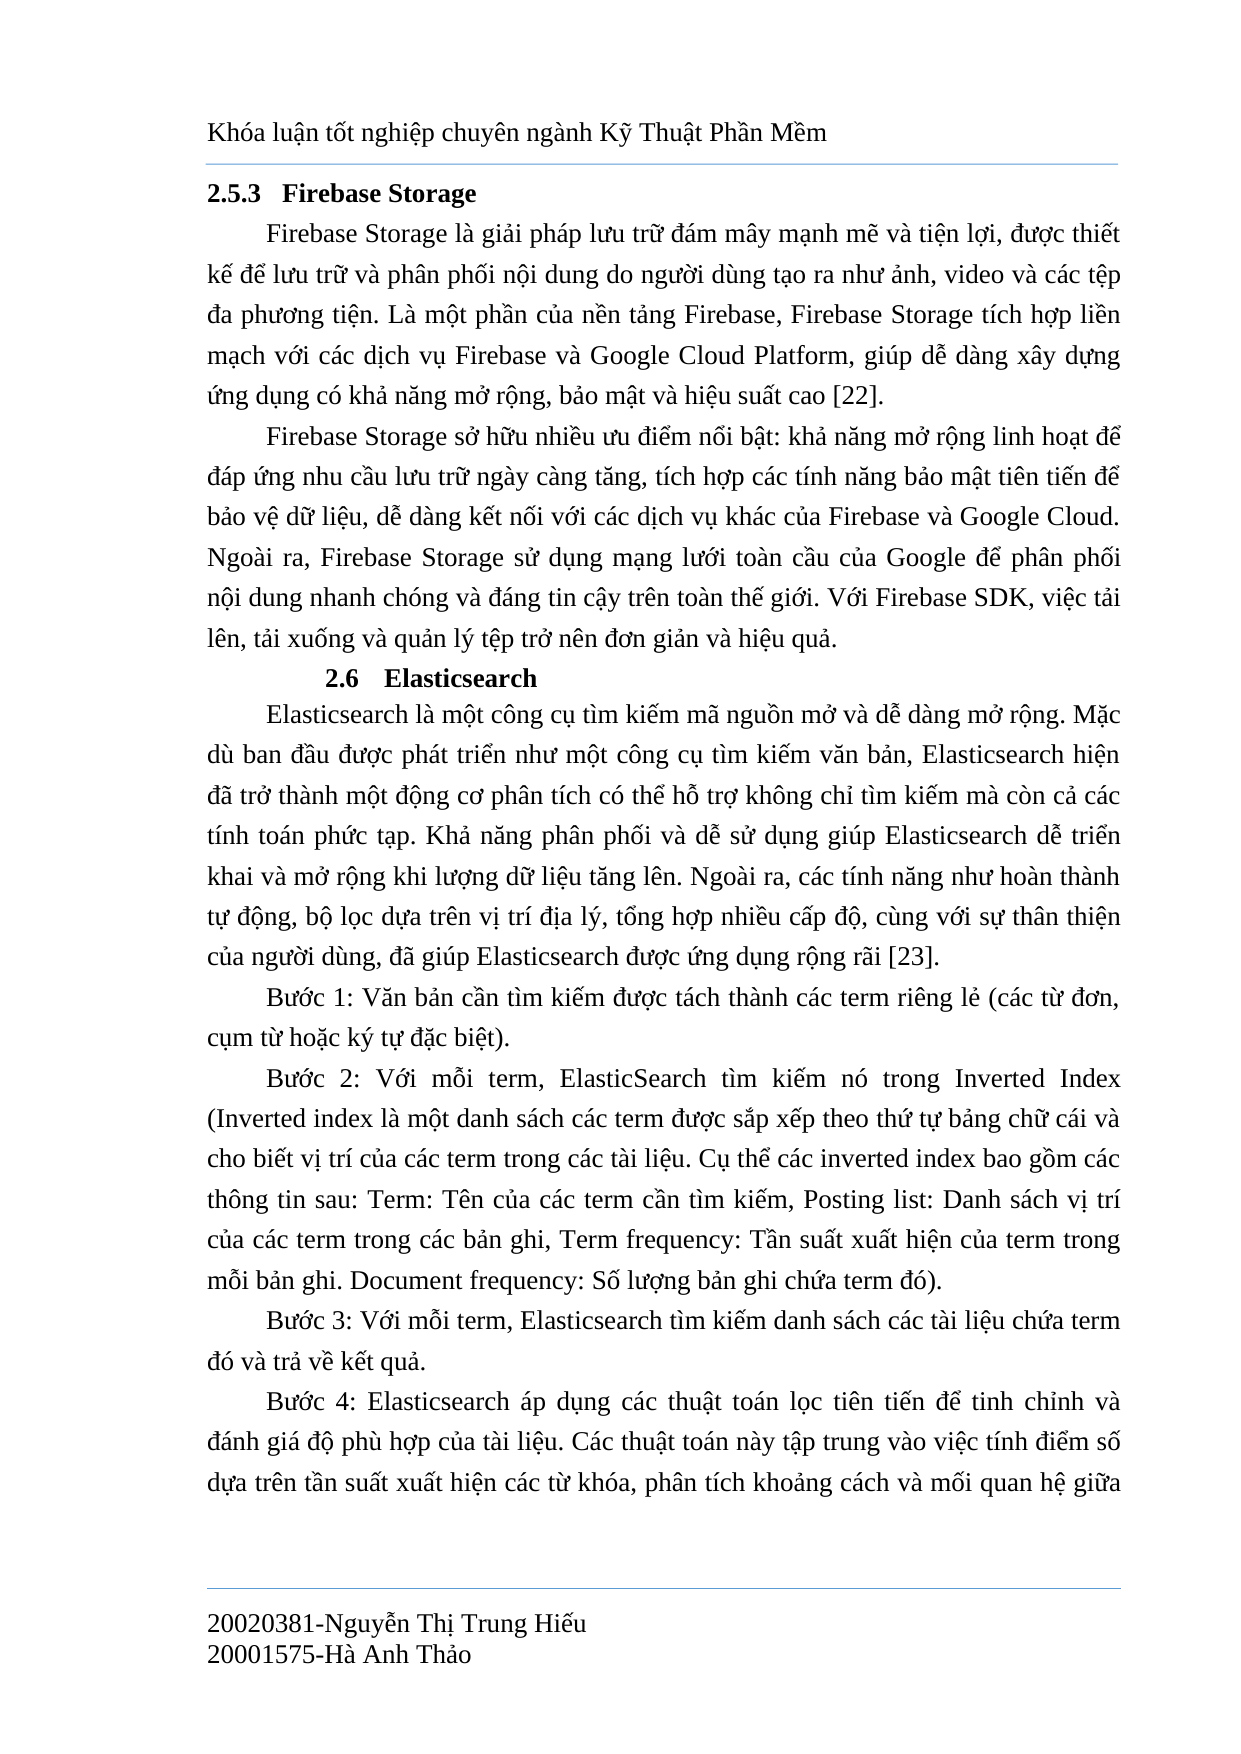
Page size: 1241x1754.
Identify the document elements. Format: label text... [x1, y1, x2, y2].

subtitle Firebase Storage [207, 177, 1122, 208]
text Firebase Storage là giải pháp lưu trữ đám mây mạnh mẽ và tiện lợi, được thiết kế để lưu trữ và phân phối nội dung do người dùng tạo ra như ảnh, video và các tệp đa phương tiện. Là một phần của nền tảng Firebase, Firebase Storage tích hợp liền mạch với các dịch vụ Firebase và Google Cloud Platform, giúp dễ dàng xây dựng ứng dụng có khả năng mở rộng, bảo mật và hiệu suất cao [22]. [207, 218, 1122, 410]
text Bước 1: Văn bản cần tìm kiếm được tách thành các term riêng lẻ (các từ đơn, cụm từ hoặc ký tự đặc biệt). [207, 981, 1122, 1052]
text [207, 1385, 1122, 1497]
text Bước 2: Với mỗi term, ElasticSearch tìm kiếm nó trong Inverted Index (Inverted index là một danh sách các term được sắp xếp theo thứ tự bảng chữ cái và cho biết vị trí của các term trong các tài liệu. Cụ thể các inverted index bao gồm các thông tin sau: Term: Tên của các term cần tìm kiếm, Posting list: Danh sách vị trí của các term trong các bản ghi, Term frequency: Tần suất xuất hiện của term trong mỗi bản ghi. Document frequency: Số lượng bản ghi chứa term đó). [207, 1062, 1122, 1295]
subtitle Elasticsearch [266, 662, 1122, 693]
text Bước 3: Với mỗi term, Elasticsearch tìm kiếm danh sách các tài liệu chứa term đó và trả về kết quả. [207, 1304, 1122, 1376]
text Elasticsearch là một công cụ tìm kiếm mã nguồn mở và dễ dàng mở rộng. Mặc dù ban đầu được phát triển như một công cụ tìm kiếm văn bản, Elasticsearch hiện đã trở thành một động cơ phân tích có thể hỗ trợ không chỉ tìm kiếm mà còn cả các tính toán phức tạp. Khả năng phân phối và dễ sử dụng giúp Elasticsearch dễ triển khai và mở rộng khi lượng dữ liệu tăng lên. Ngoài ra, các tính năng như hoàn thành tự động, bộ lọc dựa trên vị trí địa lý, tổng hợp nhiều cấp độ, cùng với sự thân thiện của người dùng, đã giúp Elasticsearch được ứng dụng rộng rãi [23]. [207, 698, 1122, 972]
text Firebase Storage sở hữu nhiều ưu điểm nổi bật: khả năng mở rộng linh hoạt để đáp ứng nhu cầu lưu trữ ngày càng tăng, tích hợp các tính năng bảo mật tiên tiến để bảo vệ dữ liệu, dễ dàng kết nối với các dịch vụ khác của Firebase và Google Cloud. Ngoài ra, Firebase Storage sử dụng mạng lưới toàn cầu của Google để phân phối nội dung nhanh chóng và đáng tin cậy trên toàn thế giới. Với Firebase SDK, việc tải lên, tải xuống và quản lý tệp trở nên đơn giản và hiệu quả. [207, 420, 1122, 653]
